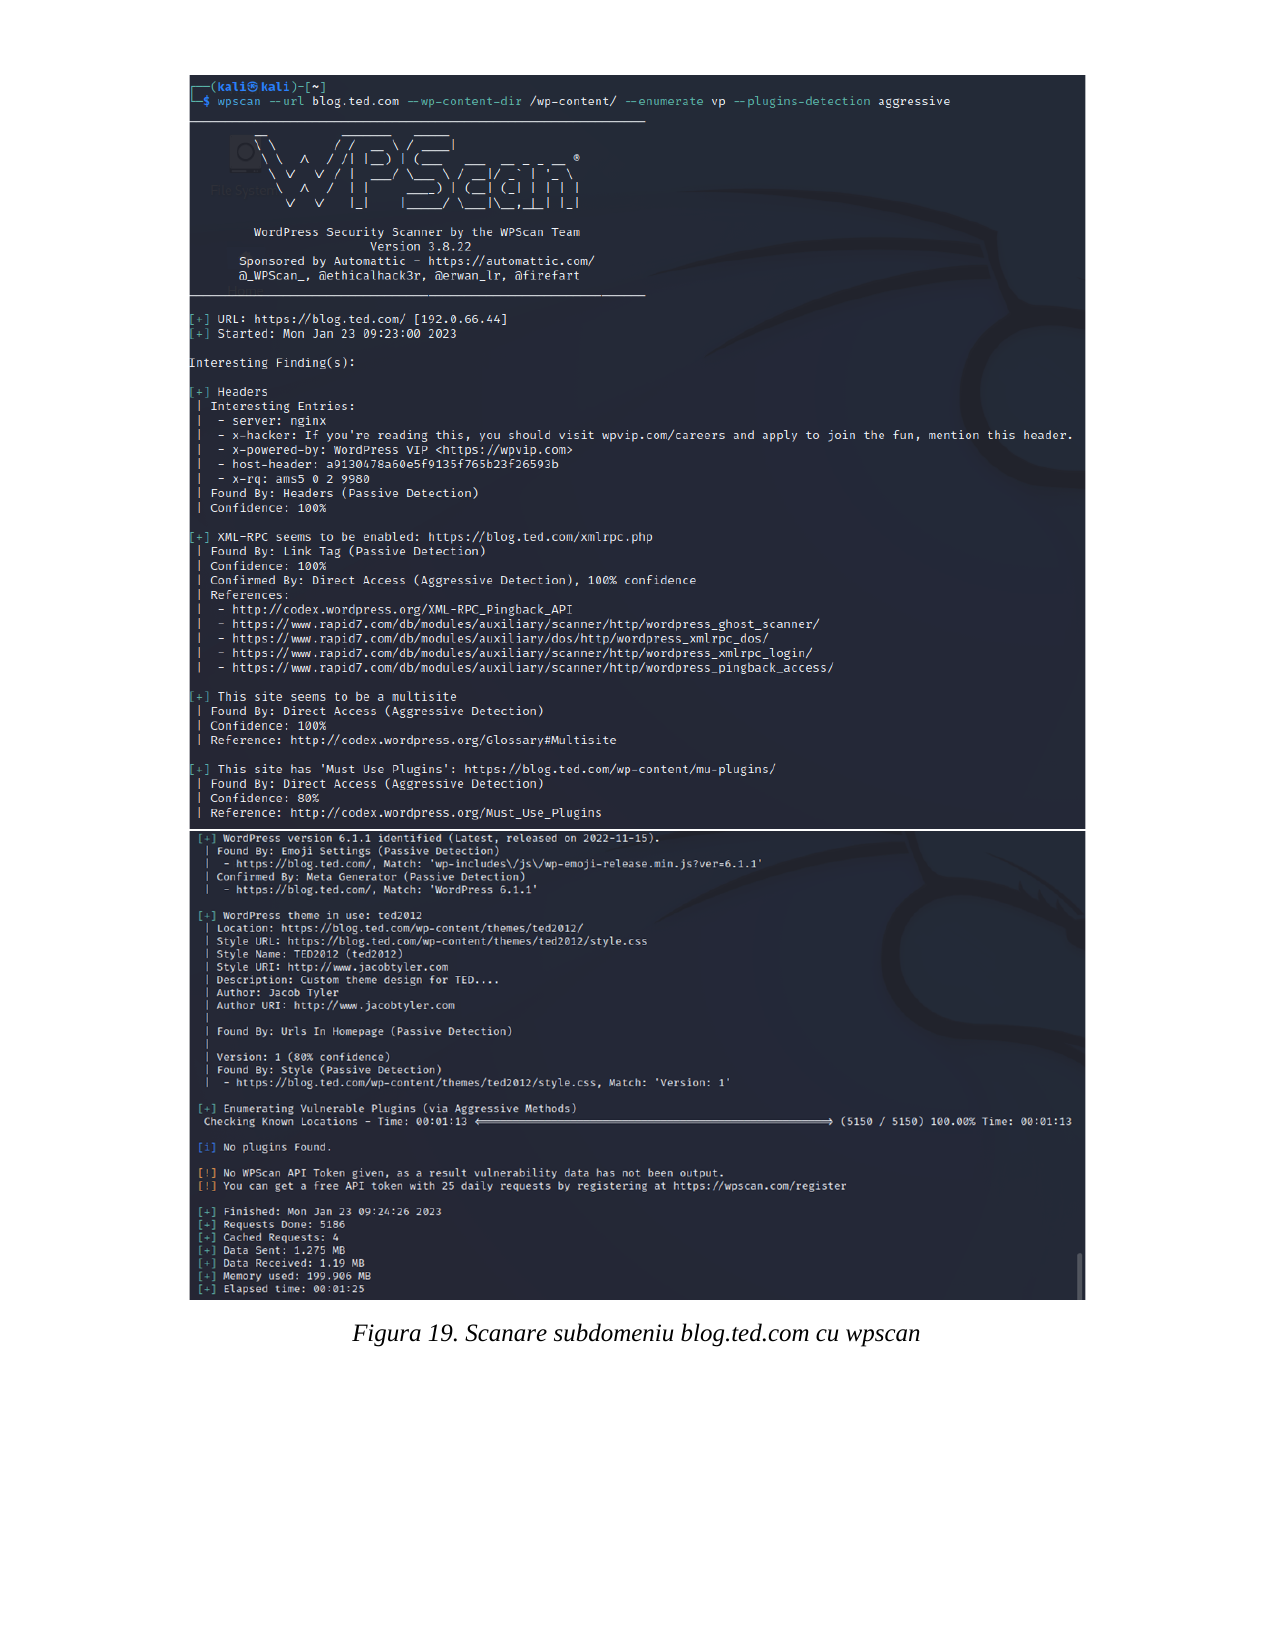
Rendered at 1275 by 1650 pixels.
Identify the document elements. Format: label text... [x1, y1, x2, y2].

text Figura 19. Scanare subdomeniu blog.ted.com cu wpscan [90, 1318, 1185, 1347]
picture [189, 75, 1086, 829]
picture [189, 831, 1086, 1300]
